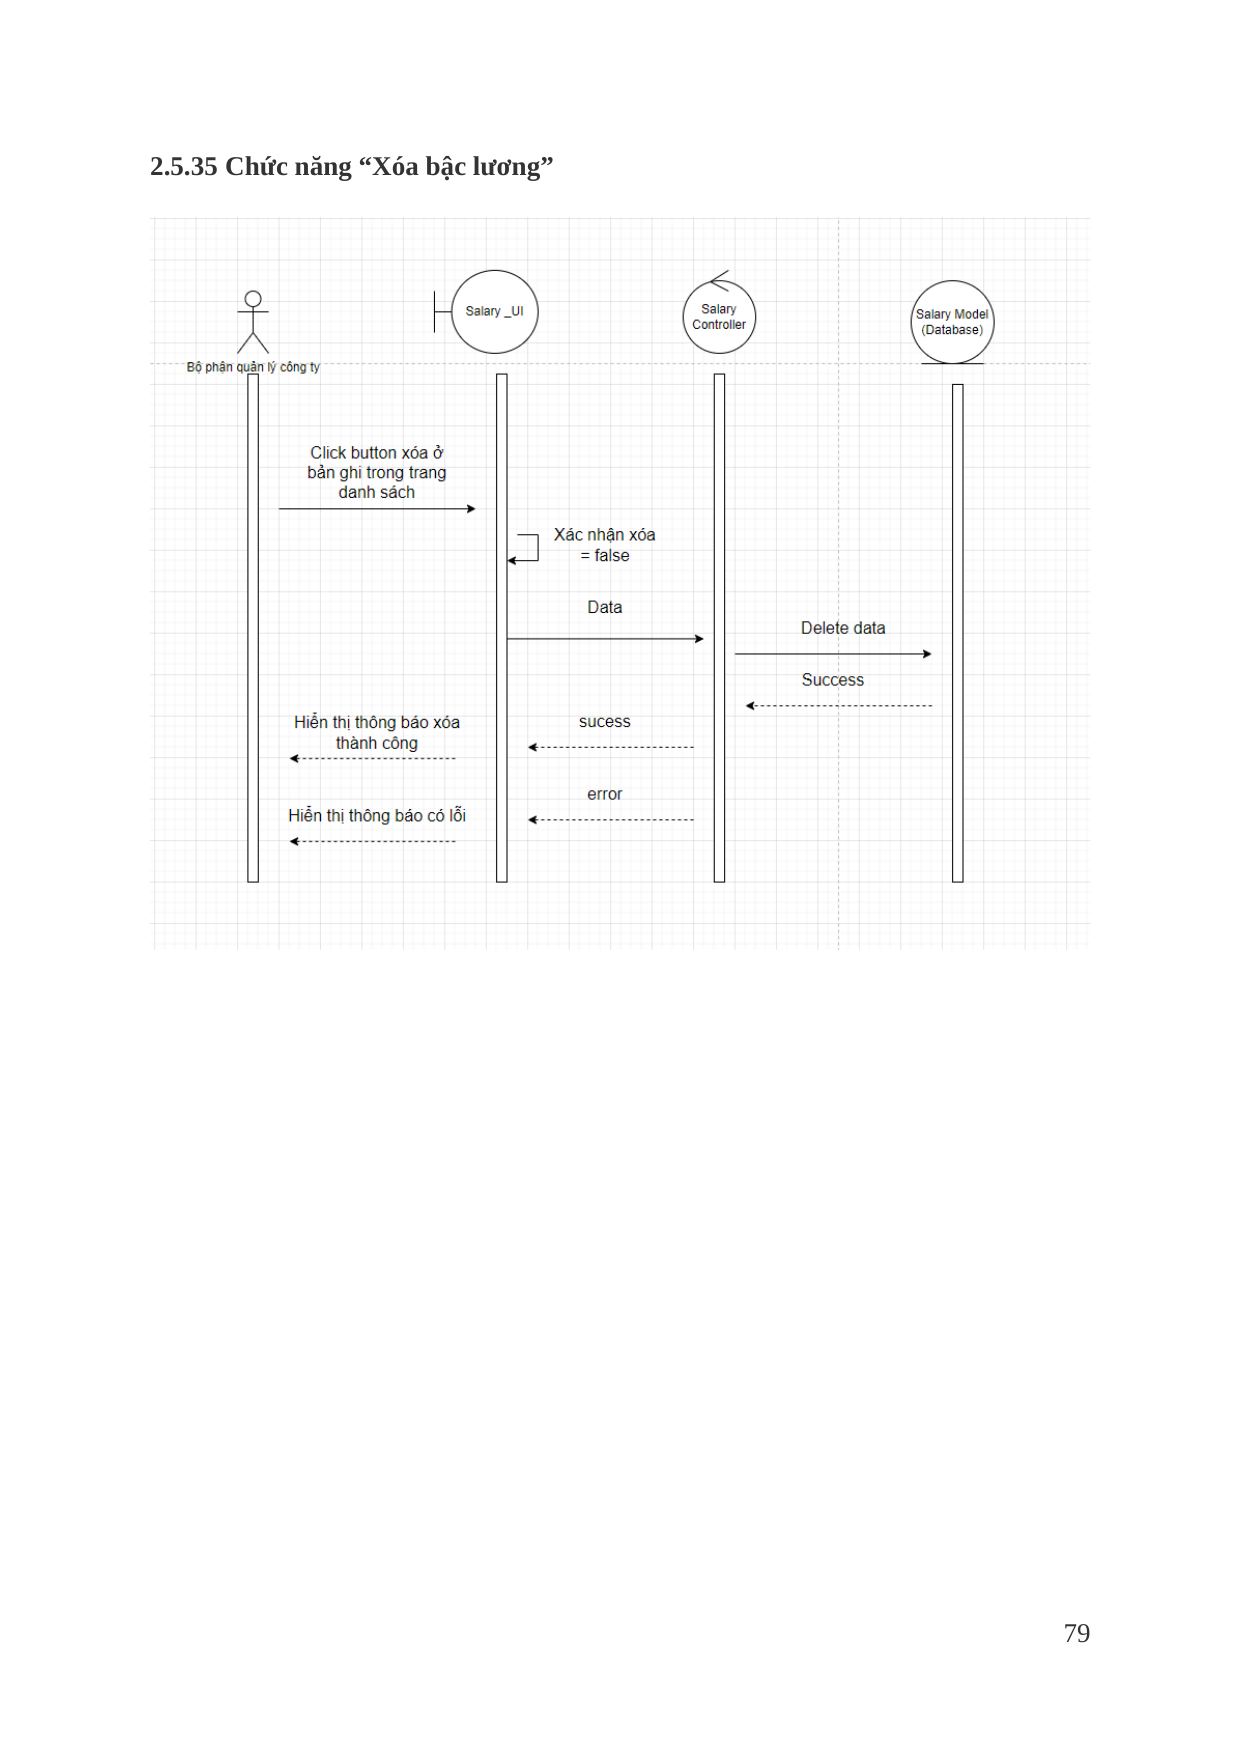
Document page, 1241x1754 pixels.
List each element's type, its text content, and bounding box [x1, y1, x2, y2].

subtitle Chức năng “Xóa bậc lương” [150, 150, 1090, 181]
picture [150, 217, 1091, 950]
